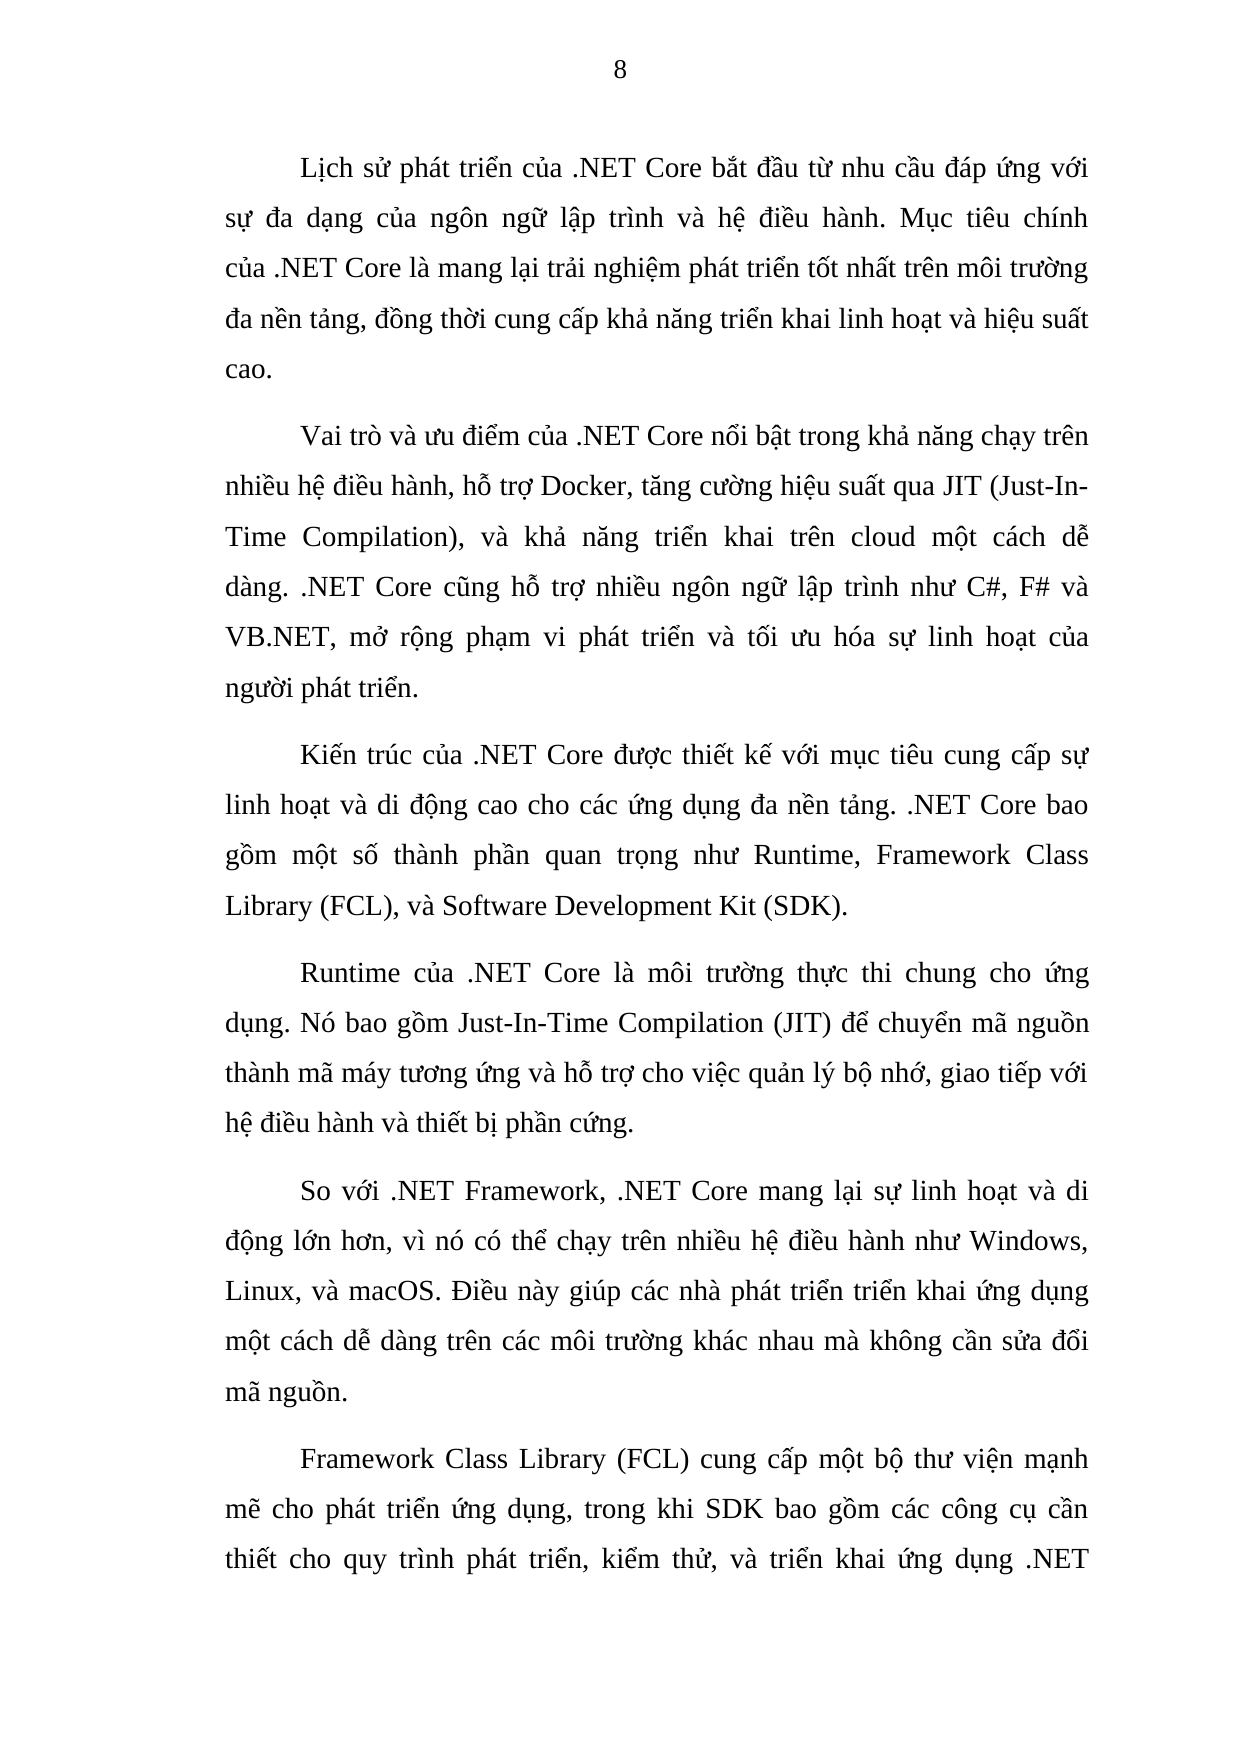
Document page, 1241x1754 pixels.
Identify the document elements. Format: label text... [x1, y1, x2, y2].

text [225, 1441, 1090, 1575]
text Runtime của .NET Core là môi trường thực thi chung cho ứng dụng. Nó bao gồm Just-In-Time Compilation (JIT) để chuyển mã nguồn thành mã máy tương ứng và hỗ trợ cho việc quản lý bộ nhớ, giao tiếp với hệ điều hành và thiết bị phần cứng. [225, 955, 1090, 1139]
text Kiến trúc của .NET Core được thiết kế với mục tiêu cung cấp sự linh hoạt và di động cao cho các ứng dụng đa nền tảng. .NET Core bao gồm một số thành phần quan trọng như Runtime, Framework Class Library (FCL), và Software Development Kit (SDK). [225, 737, 1090, 921]
text Lịch sử phát triển của .NET Core bắt đầu từ nhu cầu đáp ứng với sự đa dạng của ngôn ngữ lập trình và hệ điều hành. Mục tiêu chính của .NET Core là mang lại trải nghiệm phát triển tốt nhất trên môi trường đa nền tảng, đồng thời cung cấp khả năng triển khai linh hoạt và hiệu suất cao. [225, 150, 1090, 385]
text So với .NET Framework, .NET Core mang lại sự linh hoạt và di động lớn hơn, vì nó có thể chạy trên nhiều hệ điều hành như Windows, Linux, và macOS. Điều này giúp các nhà phát triển triển khai ứng dụng một cách dễ dàng trên các môi trường khác nhau mà không cần sửa đổi mã nguồn. [225, 1173, 1090, 1407]
text Vai trò và ưu điểm của .NET Core nổi bật trong khả năng chạy trên nhiều hệ điều hành, hỗ trợ Docker, tăng cường hiệu suất qua JIT (Just-In-Time Compilation), và khả năng triển khai trên cloud một cách dễ dàng. .NET Core cũng hỗ trợ nhiều ngôn ngữ lập trình như C#, F# và VB.NET, mở rộng phạm vi phát triển và tối ưu hóa sự linh hoạt của người phát triển. [225, 418, 1090, 703]
